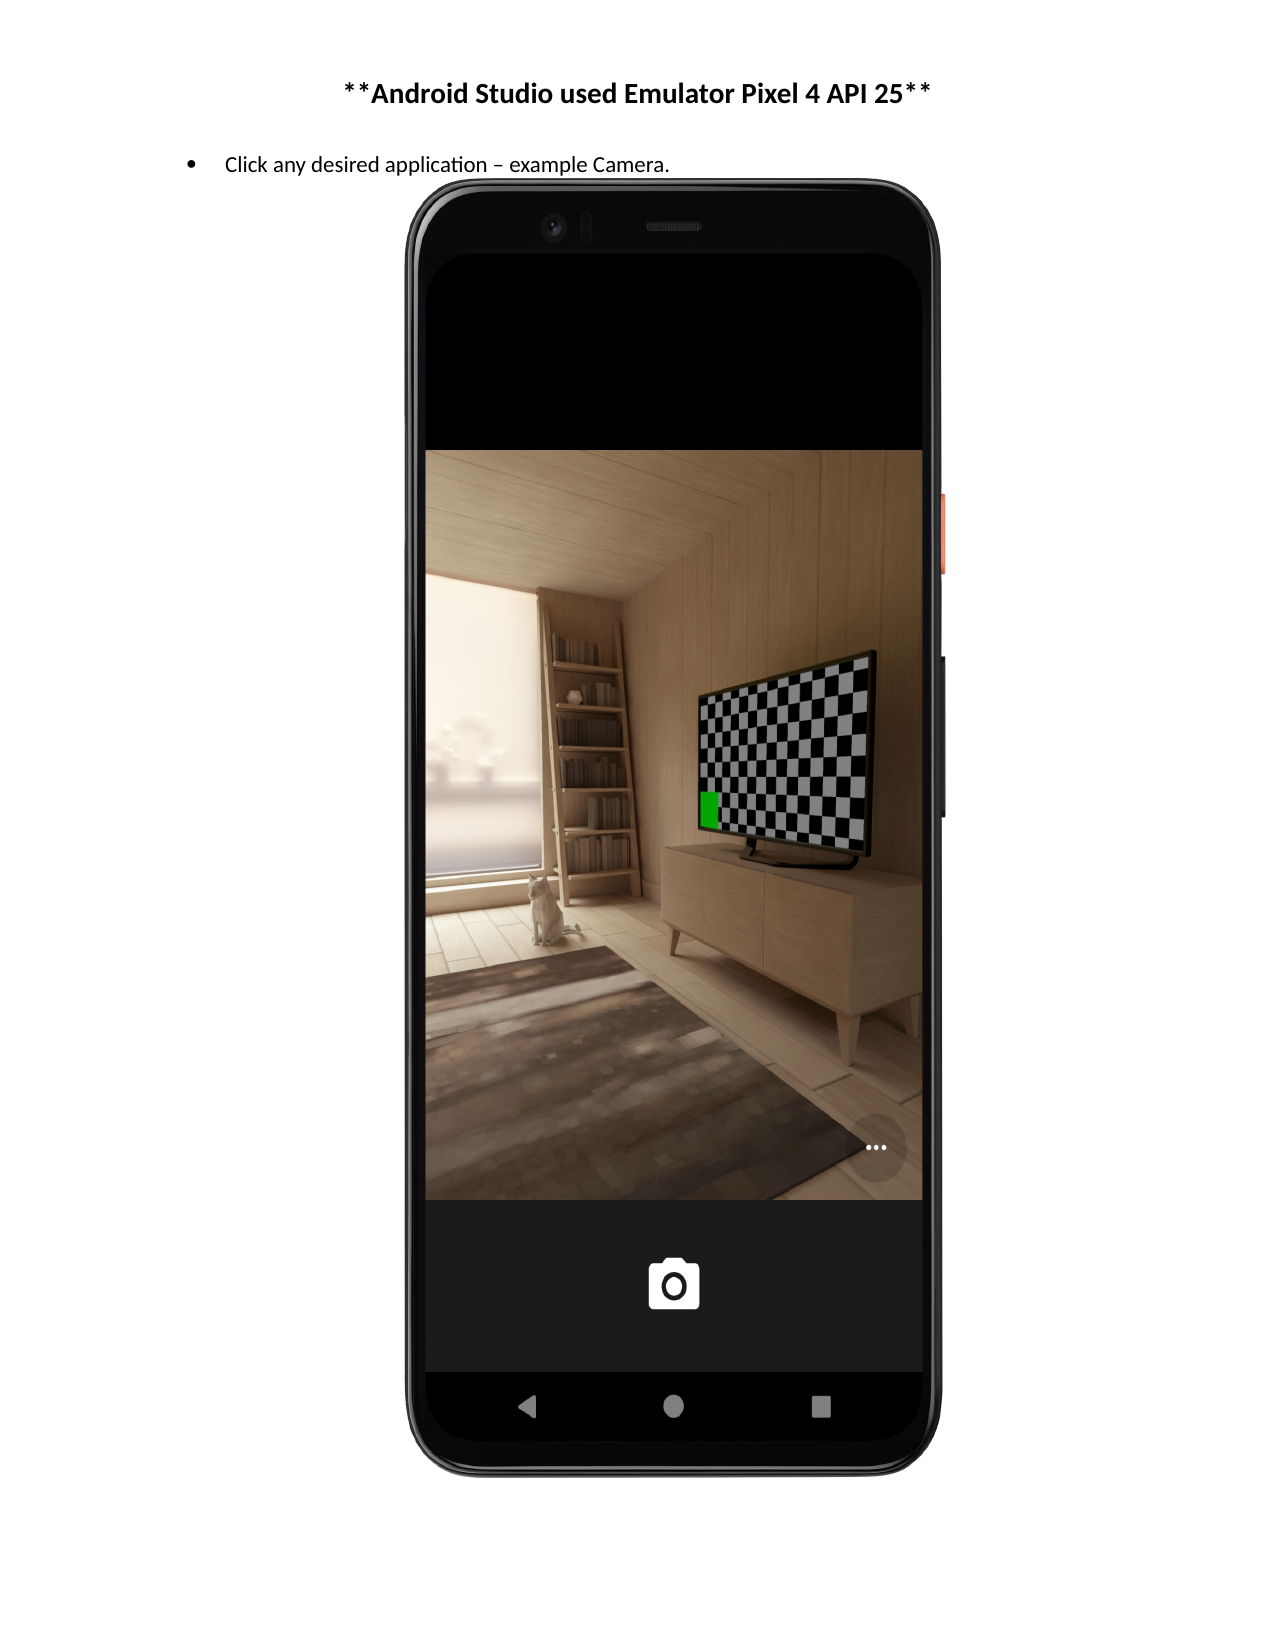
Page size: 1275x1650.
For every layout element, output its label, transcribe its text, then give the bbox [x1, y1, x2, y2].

picture [404, 178, 946, 1478]
list Click any desired application – example Camera. [187, 150, 1125, 178]
